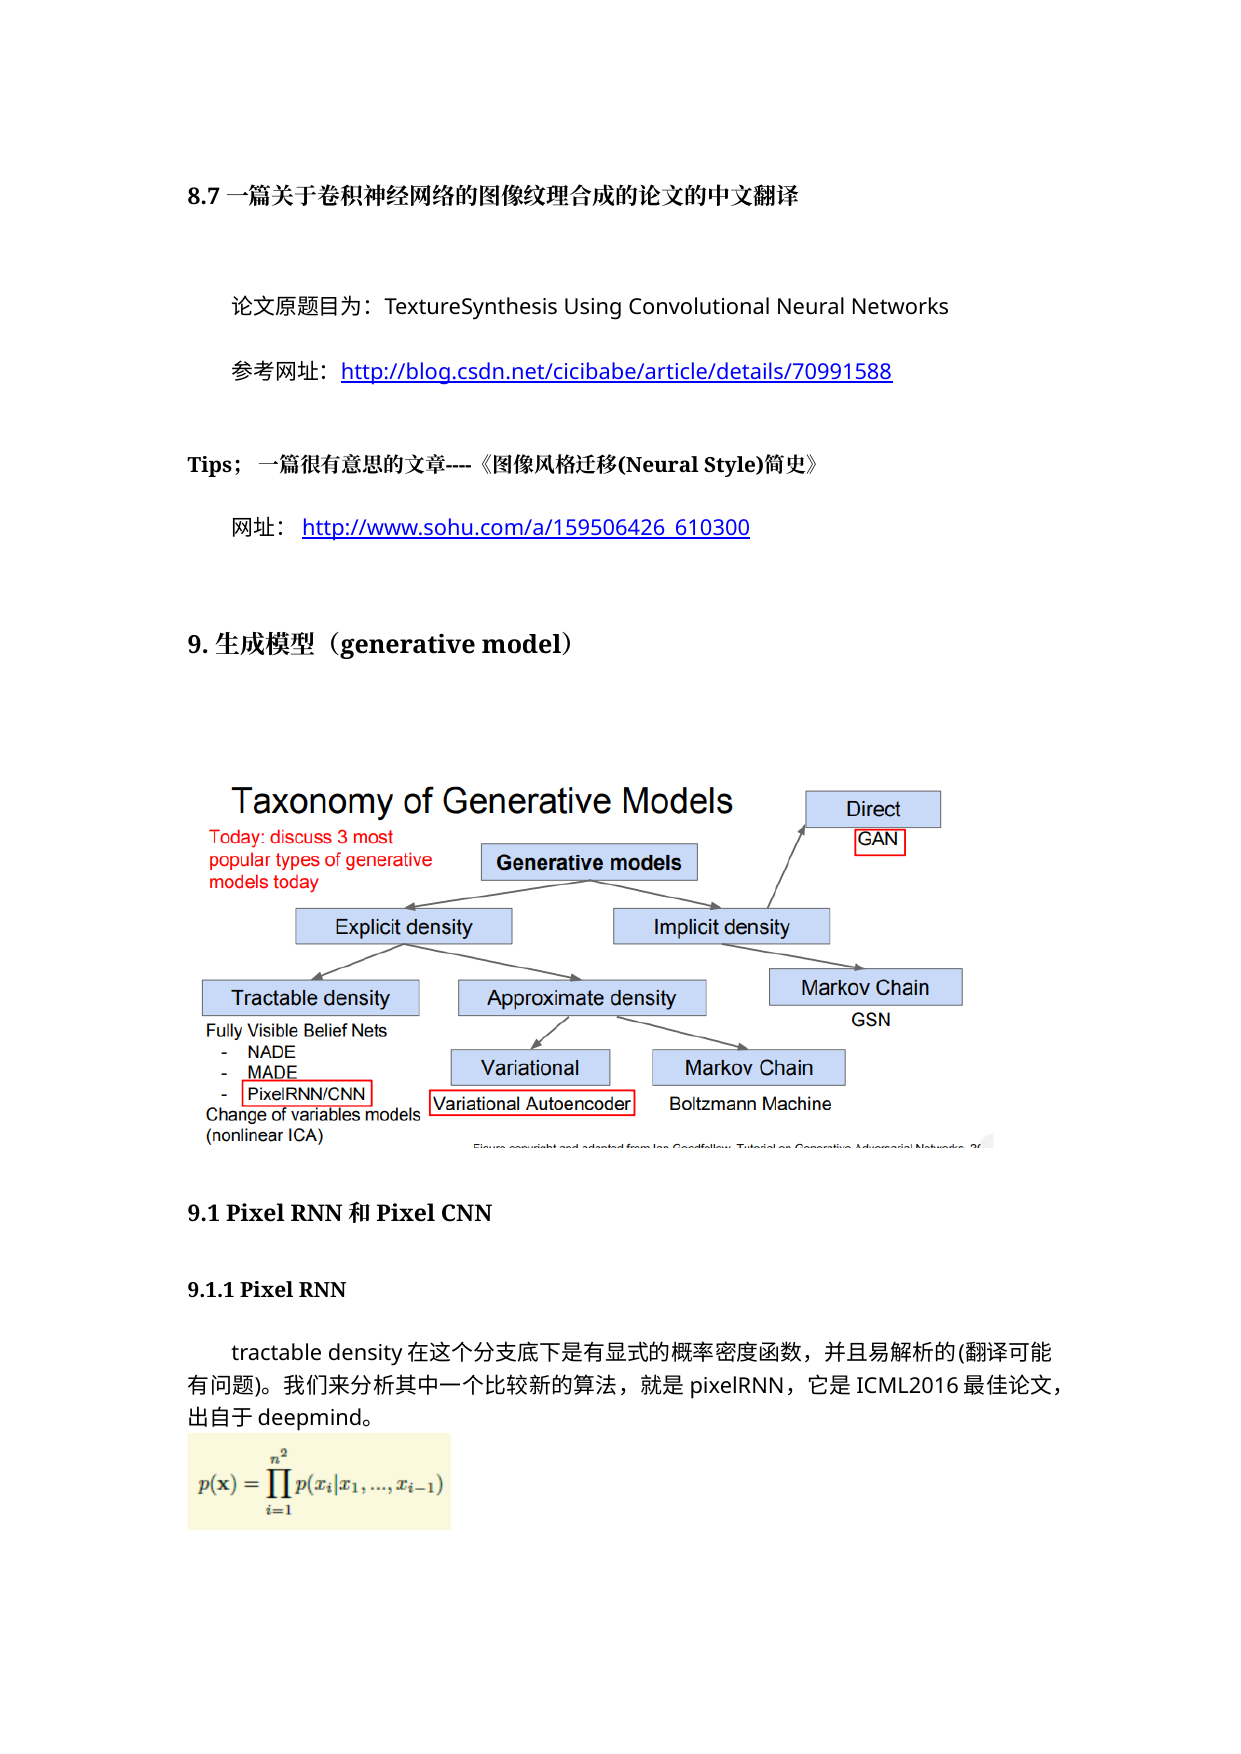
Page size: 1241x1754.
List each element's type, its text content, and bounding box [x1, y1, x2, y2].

subtitle Tips； 一篇很有意思的文章----《图像风格迁移(Neural Style)简史》 [187, 448, 1053, 480]
list 参考网址：http://blog.csdn.net/cicibabe/article/details/70991588 [187, 354, 1053, 386]
subtitle 9. 生成模型（generative model） [187, 610, 1053, 675]
list tractable density在这个分支底下是有显式的概率密度函数，并且易解析的(翻译可能有问题)。我们来分析其中一个比较新的算法，就是pixelRNN，它是ICML2016最佳论文，出自于deepmind。 [187, 1335, 1053, 1432]
subtitle 8.7 一篇关于卷积神经网络的图像纹理合成的论文的中文翻译 [187, 162, 1053, 227]
list 网址： http://www.sohu.com/a/159506426_610300 [187, 509, 1053, 542]
subtitle 9.1 Pixel RNN 和Pixel CNN [187, 1179, 1053, 1244]
subtitle 9.1.1 Pixel RNN [187, 1273, 1053, 1306]
picture [187, 1433, 452, 1530]
list 论文原题目为：TextureSynthesis Using Convolutional Neural Networks [187, 289, 1053, 321]
picture [187, 760, 994, 1148]
